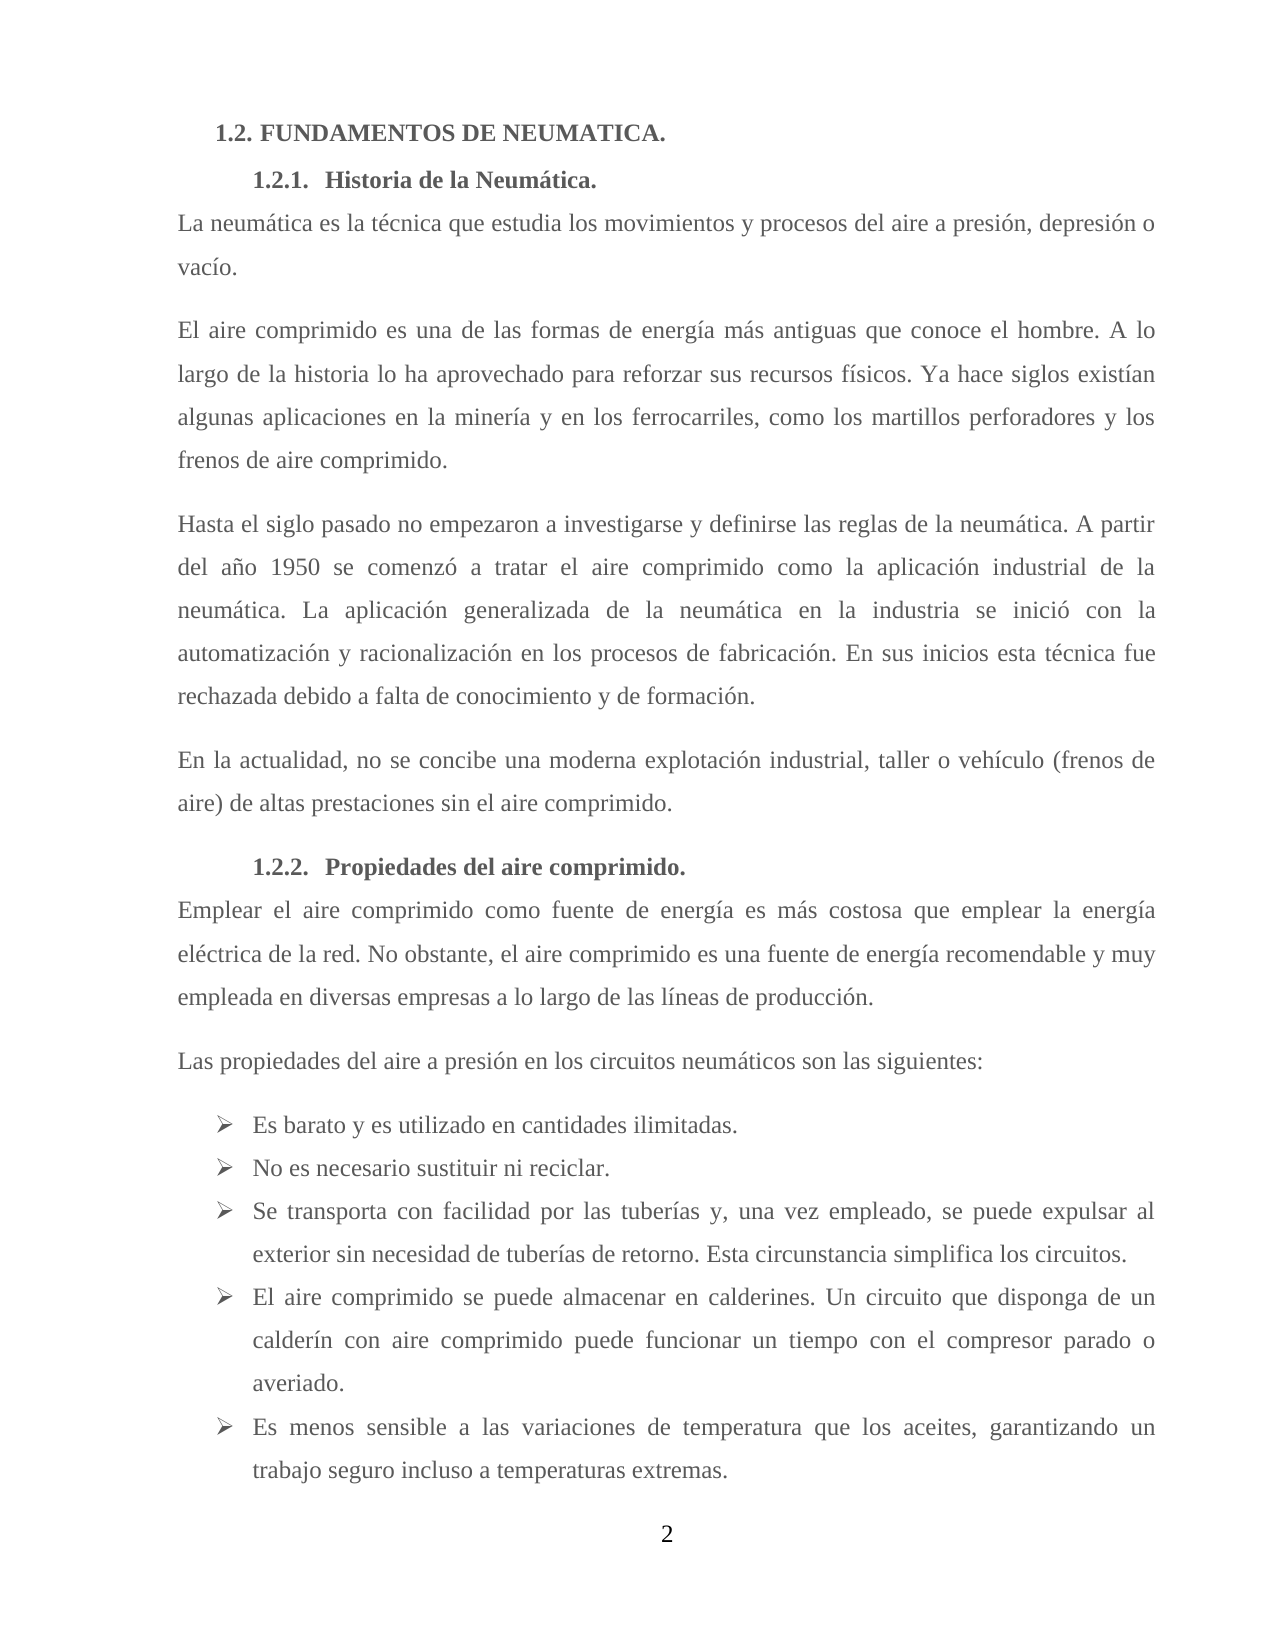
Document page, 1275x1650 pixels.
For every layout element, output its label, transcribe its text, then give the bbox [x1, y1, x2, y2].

list Es barato y es utilizado en cantidades ilimitadas. [215, 1110, 1157, 1138]
list No es necesario sustituir ni reciclar. [215, 1153, 1157, 1182]
text En la actualidad, no se concibe una moderna explotación industrial, taller o vehículo (frenos de aire) de altas prestaciones sin el aire comprimido. [177, 745, 1157, 817]
list El aire comprimido se puede almacenar en calderines. Un circuito que disponga de un calderín con aire comprimido puede funcionar un tiempo con el compresor parado o averiado. [215, 1282, 1157, 1397]
text Las propiedades del aire a presión en los circuitos neumáticos son las siguientes: [177, 1046, 1157, 1074]
text Hasta el siglo pasado no empezaron a investigarse y definirse las reglas de la neumática. A partir del año 1950 se comenzó a tratar el aire comprimido como la aplicación industrial de la neumática. La aplicación generalizada de la neumática en la industria se inició con la automatización y racionalización en los procesos de fabricación. En sus inicios esta técnica fue rechazada debido a falta de conocimiento y de formación. [177, 509, 1157, 710]
list Es menos sensible a las variaciones de temperatura que los aceites, garantizando un trabajo seguro incluso a temperaturas extremas. [215, 1412, 1157, 1483]
subtitle Propiedades del aire comprimido. [252, 852, 1157, 881]
text La neumática es la técnica que estudia los movimientos y procesos del aire a presión, depresión o vacío. [177, 208, 1157, 280]
list Se transporta con facilidad por las tuberías y, una vez empleado, se puede expulsar al exterior sin necesidad de tuberías de retorno. Esta circunstancia simplifica los circuitos. [215, 1196, 1157, 1268]
text Emplear el aire comprimido como fuente de energía es más costosa que emplear la energía eléctrica de la red. No obstante, el aire comprimido es una fuente de energía recomendable y muy empleada en diversas empresas a lo largo de las líneas de producción. [177, 896, 1157, 1011]
subtitle Historia de la Neumática. [252, 165, 1157, 194]
subtitle FUNDAMENTOS DE NEUMATICA. [215, 118, 1157, 147]
text El aire comprimido es una de las formas de energía más antiguas que conoce el hombre. A lo largo de la historia lo ha aprovechado para reforzar sus recursos físicos. Ya hace siglos existían algunas aplicaciones en la minería y en los ferrocarriles, como los martillos perforadores y los frenos de aire comprimido. [177, 316, 1157, 474]
